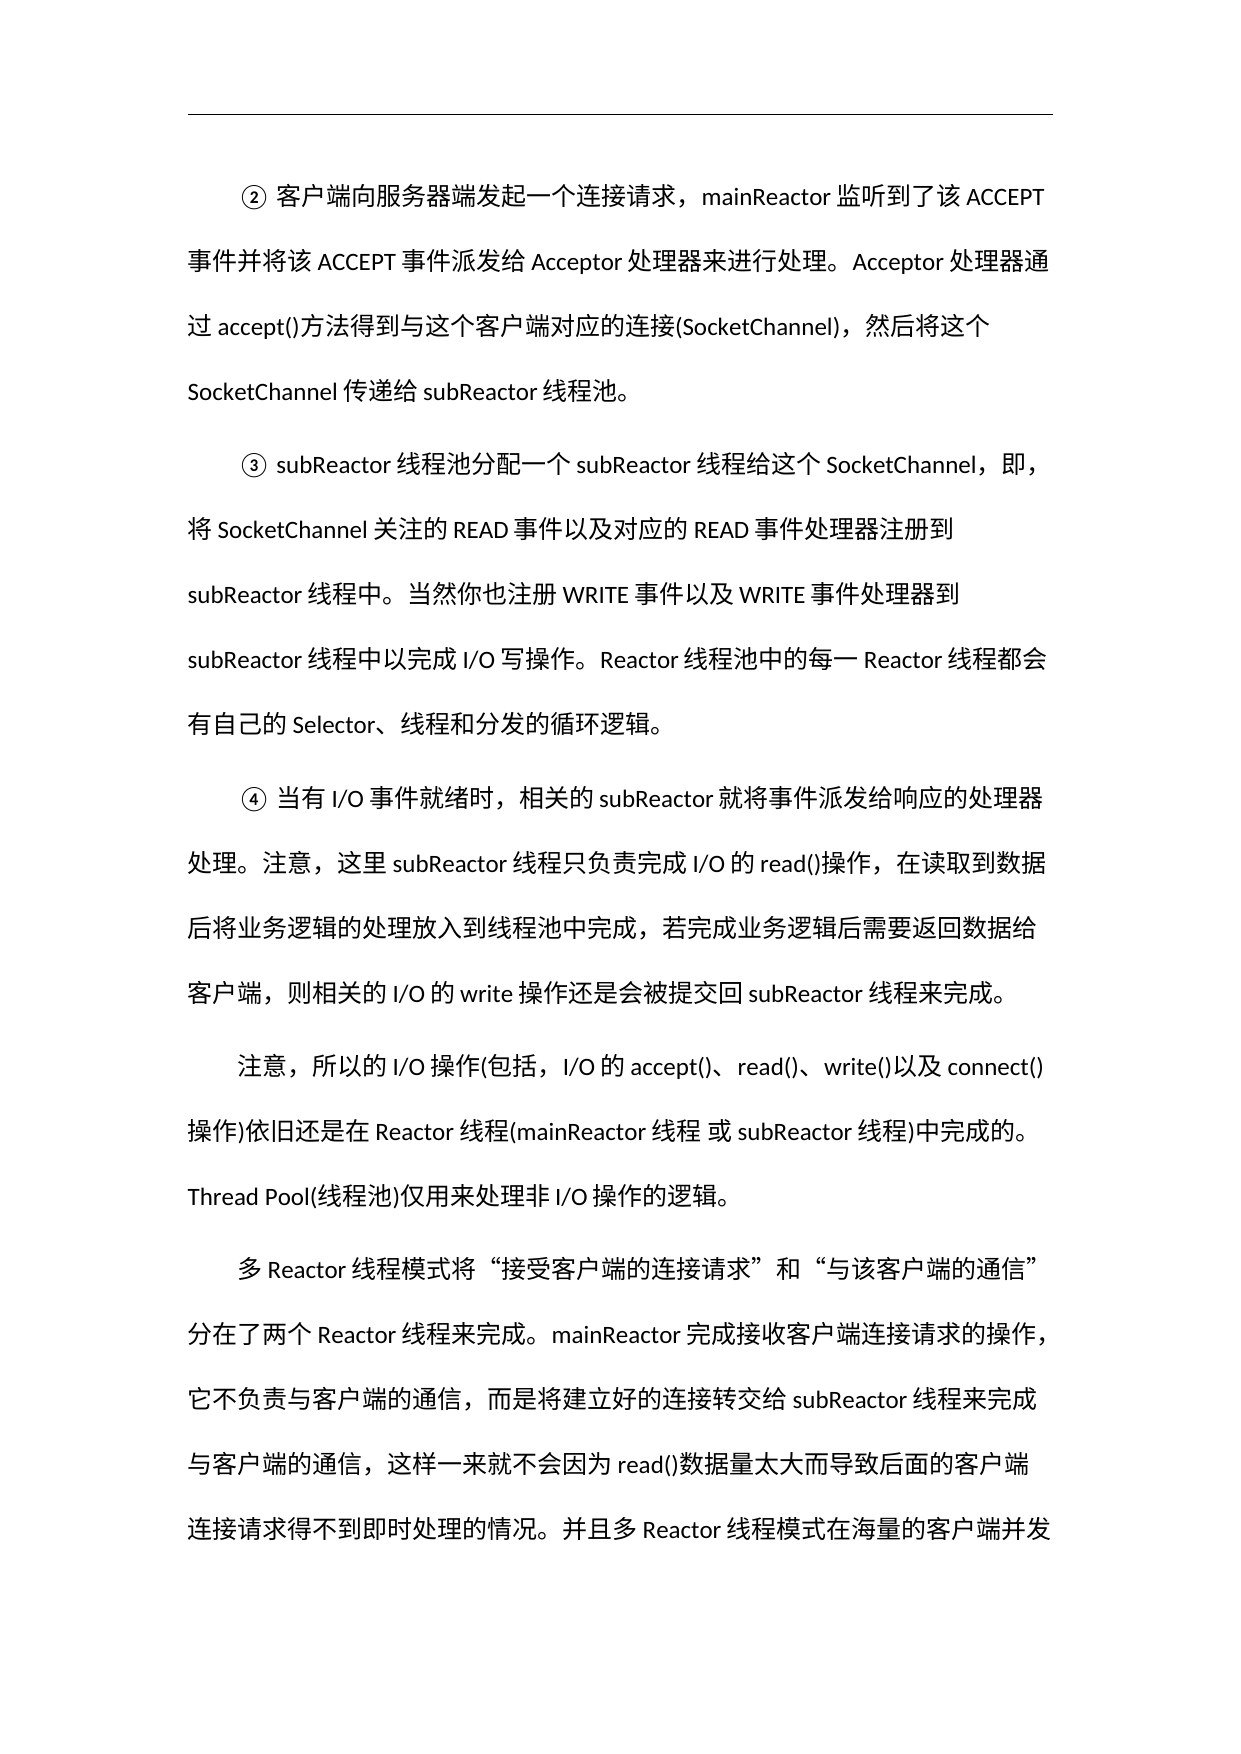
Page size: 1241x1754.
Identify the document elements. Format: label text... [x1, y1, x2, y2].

text ④ 当有I/O事件就绪时，相关的subReactor就将事件派发给响应的处理器处理。注意，这里subReactor线程只负责完成I/O的read()操作，在读取到数据后将业务逻辑的处理放入到线程池中完成，若完成业务逻辑后需要返回数据给客户端，则相关的I/O的write操作还是会被提交回subReactor线程来完成。 [187, 764, 1053, 1024]
text 注意，所以的I/O操作(包括，I/O的accept()、read()、write()以及connect()操作)依旧还是在Reactor线程(mainReactor线程 或 subReactor线程)中完成的。Thread Pool(线程池)仅用来处理非I/O操作的逻辑。 [187, 1032, 1053, 1227]
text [187, 1235, 1053, 1560]
text ② 客户端向服务器端发起一个连接请求，mainReactor监听到了该ACCEPT事件并将该ACCEPT事件派发给Acceptor处理器来进行处理。Acceptor处理器通过accept()方法得到与这个客户端对应的连接(SocketChannel)，然后将这个SocketChannel传递给subReactor线程池。 [187, 162, 1053, 422]
text ③ subReactor线程池分配一个subReactor线程给这个SocketChannel，即，将SocketChannel关注的READ事件以及对应的READ事件处理器注册到subReactor线程中。当然你也注册WRITE事件以及WRITE事件处理器到subReactor线程中以完成I/O写操作。Reactor线程池中的每一Reactor线程都会有自己的Selector、线程和分发的循环逻辑。 [187, 430, 1053, 755]
